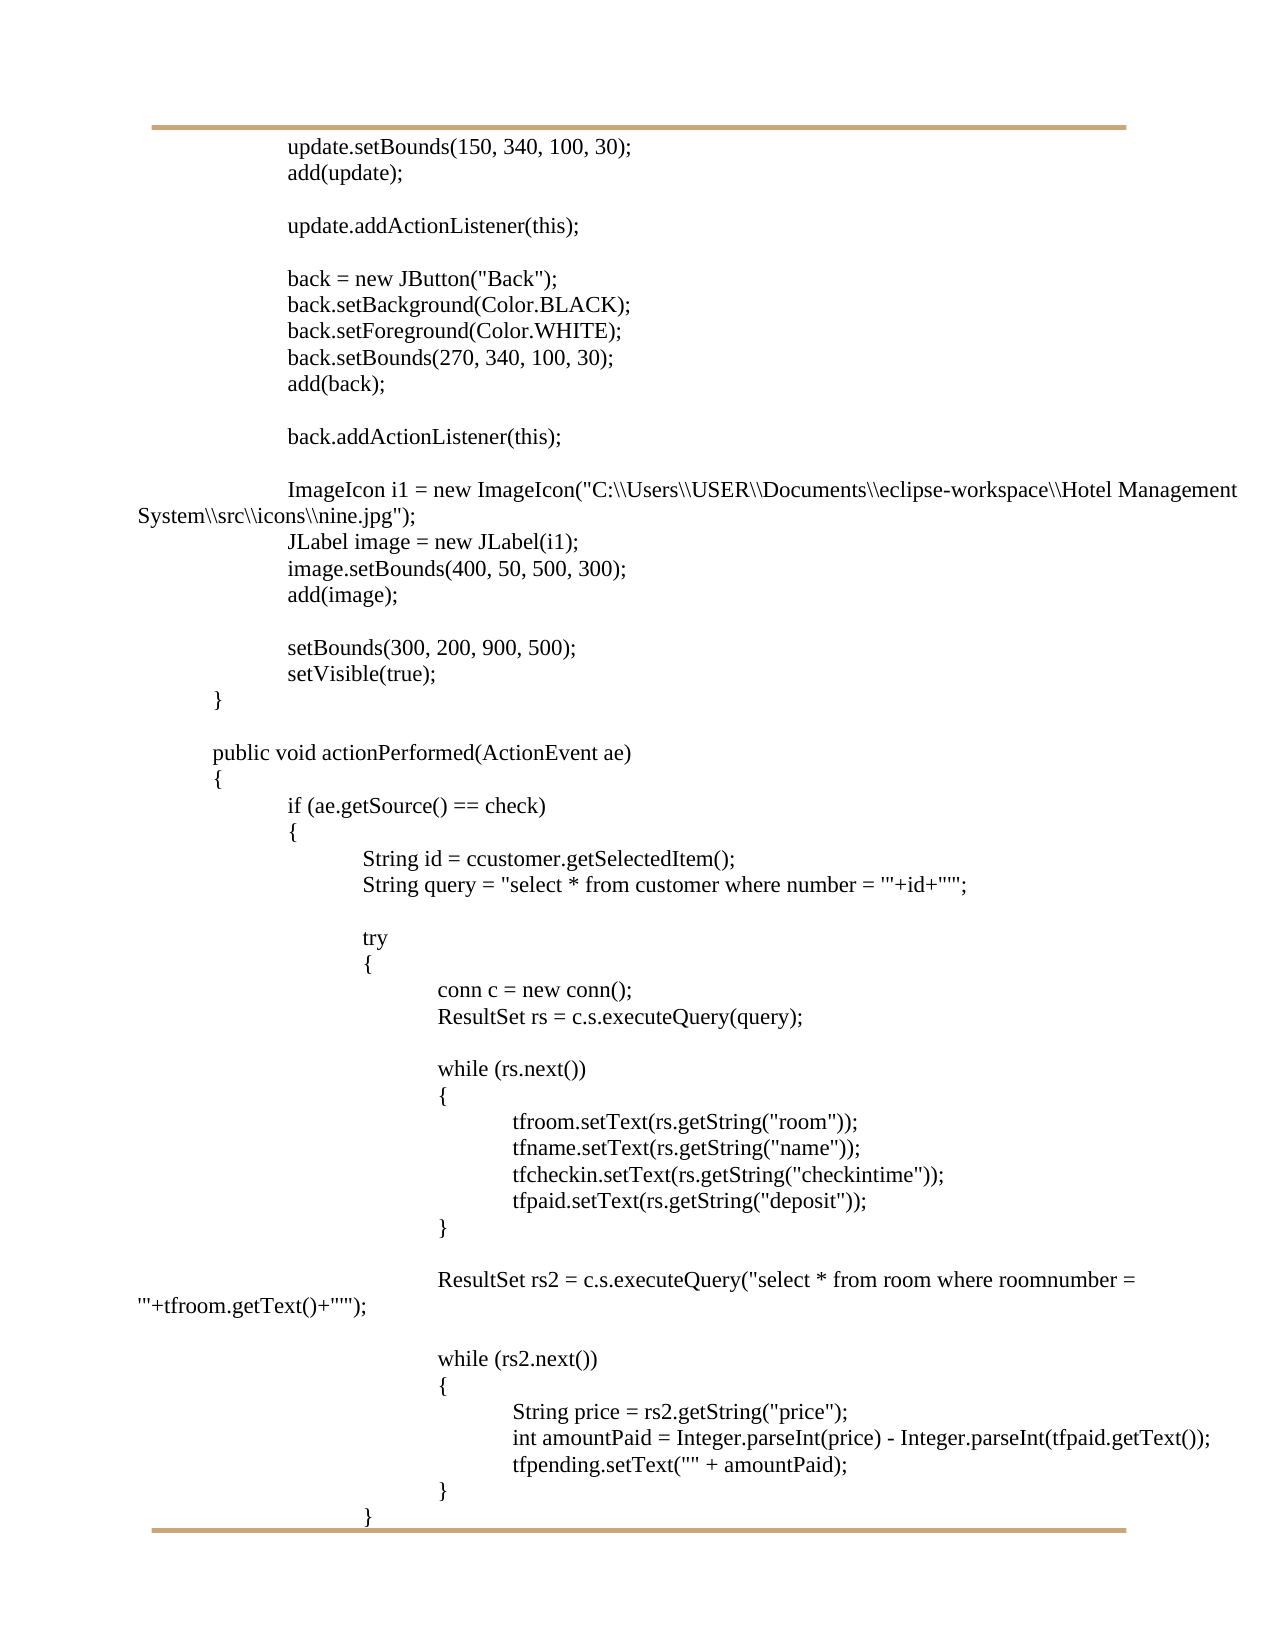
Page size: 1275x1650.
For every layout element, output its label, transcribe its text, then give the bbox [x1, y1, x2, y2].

text if (ae.getSource() == check) [137, 792, 1244, 818]
text tfcheckin.setText(rs.getString("checkintime")); [137, 1161, 1244, 1187]
text update.setBounds(150, 340, 100, 30); [137, 133, 1244, 159]
text try [137, 924, 1244, 950]
text ResultSet rs2 = c.s.executeQuery("select * from room where roomnumber = '"+tfroom.getText()+"'"); [137, 1266, 1244, 1319]
text int amountPaid = Integer.parseInt(price) - Integer.parseInt(tfpaid.getText()); [137, 1424, 1244, 1451]
text add(back); [137, 370, 1244, 397]
text JLabel image = new JLabel(i1); [137, 528, 1244, 555]
text back = new JButton("Back"); [137, 265, 1244, 291]
text conn c = new conn(); [137, 976, 1244, 1003]
text String id = ccustomer.getSelectedItem(); [137, 844, 1244, 871]
text String query = "select * from customer where number = '"+id+"'"; [137, 871, 1244, 897]
text tfroom.setText(rs.getString("room")); [137, 1108, 1244, 1134]
text back.setBackground(Color.BLACK); [137, 291, 1244, 317]
text } [137, 1477, 1244, 1503]
text { [137, 1372, 1244, 1398]
text back.addActionListener(this); [137, 423, 1244, 449]
text { [137, 818, 1244, 844]
text tfname.setText(rs.getString("name")); [137, 1134, 1244, 1161]
text tfpending.setText("" + amountPaid); [137, 1451, 1244, 1477]
text setVisible(true); [137, 660, 1244, 686]
text image.setBounds(400, 50, 500, 300); [137, 555, 1244, 581]
text tfpaid.setText(rs.getString("deposit")); [137, 1187, 1244, 1213]
text back.setBounds(270, 340, 100, 30); [137, 344, 1244, 370]
text { [137, 1082, 1244, 1108]
text public void actionPerformed(ActionEvent ae) [137, 739, 1244, 766]
text { [137, 950, 1244, 976]
text back.setForeground(Color.WHITE); [137, 317, 1244, 344]
text while (rs.next()) [137, 1055, 1244, 1082]
picture [151, 125, 1127, 130]
text add(update); [137, 159, 1244, 186]
text while (rs2.next()) [137, 1345, 1244, 1372]
text add(image); [137, 581, 1244, 607]
text } [137, 686, 1244, 713]
text } [137, 1503, 1244, 1530]
text } [137, 1213, 1244, 1240]
text ResultSet rs = c.s.executeQuery(query); [137, 1003, 1244, 1029]
text ImageIcon i1 = new ImageIcon("C:\\Users\\USER\\Documents\\eclipse-workspace\\Hotel Management System\\src\\icons\\nine.jpg"); [137, 476, 1244, 528]
text { [137, 766, 1244, 792]
text update.addActionListener(this); [137, 212, 1244, 238]
text setBounds(300, 200, 900, 500); [137, 634, 1244, 660]
text String price = rs2.getString("price"); [137, 1398, 1244, 1424]
